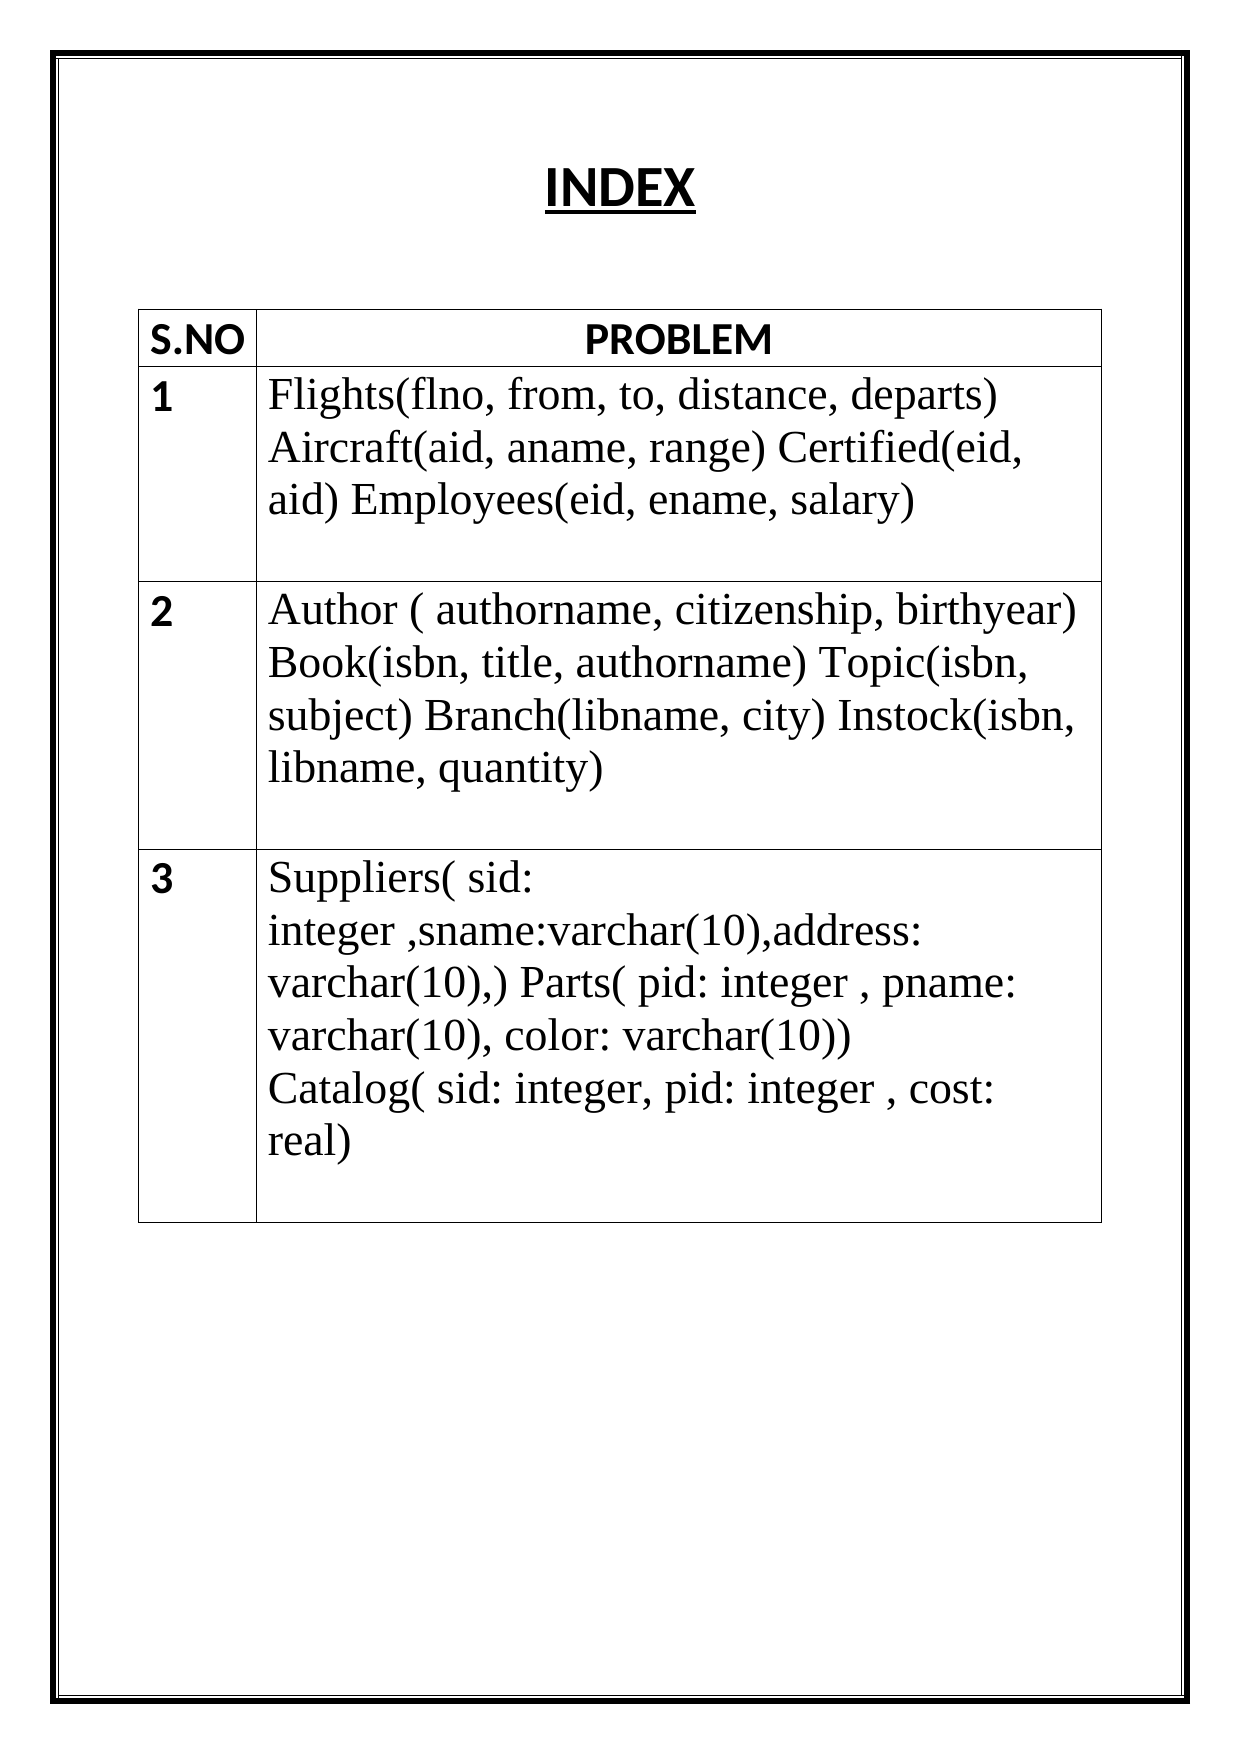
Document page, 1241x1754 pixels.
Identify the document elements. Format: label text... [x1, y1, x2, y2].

table_cell 3 [139, 850, 256, 1222]
table_header S.NO [139, 310, 256, 366]
table_cell Flights(flno, from, to, distance, departs) Aircraft(aid, aname, range) Certified(eid, aid) Employees(eid, ename, salary) [257, 367, 1101, 581]
table_cell 2 [139, 582, 256, 848]
table_cell Author ( authorname, citizenship, birthyear) Book(isbn, title, authorname) Topic(isbn, subject) Branch(libname, city) Instock(isbn, libname, quantity) [257, 582, 1101, 848]
table_header PROBLEM [257, 310, 1101, 366]
text INDEX [150, 150, 1090, 221]
table_cell Suppliers( sid: integer ,sname:varchar(10),address: varchar(10),) Parts( pid: integer , pname: varchar(10), color: varchar(10)) Catalog( sid: integer, pid: integer , cost: real) [257, 850, 1101, 1222]
table_cell 1 [139, 367, 256, 581]
